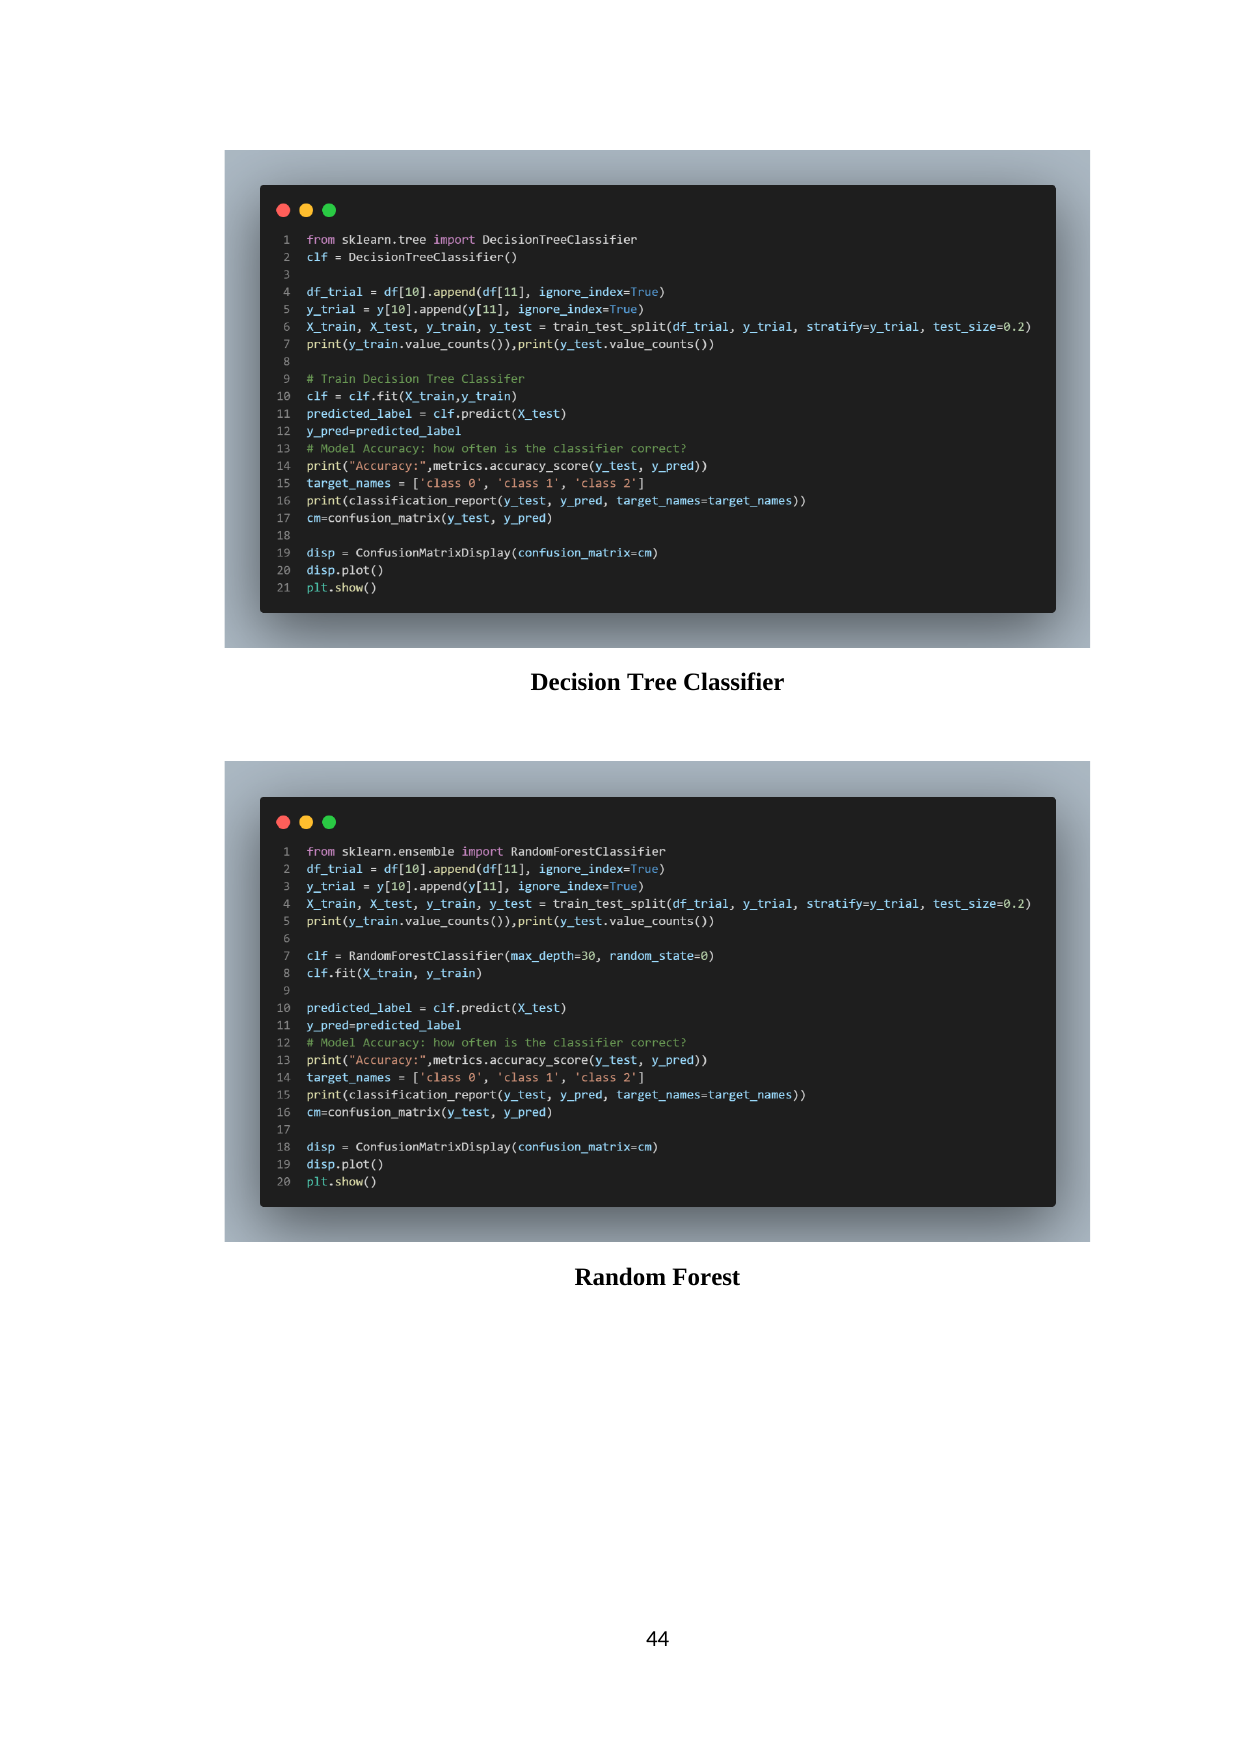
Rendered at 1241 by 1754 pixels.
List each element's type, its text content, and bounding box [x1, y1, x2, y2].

picture [224, 761, 1091, 1242]
text Random Forest [224, 1262, 1090, 1291]
picture [224, 150, 1091, 648]
text Decision Tree Classifier [224, 667, 1090, 695]
